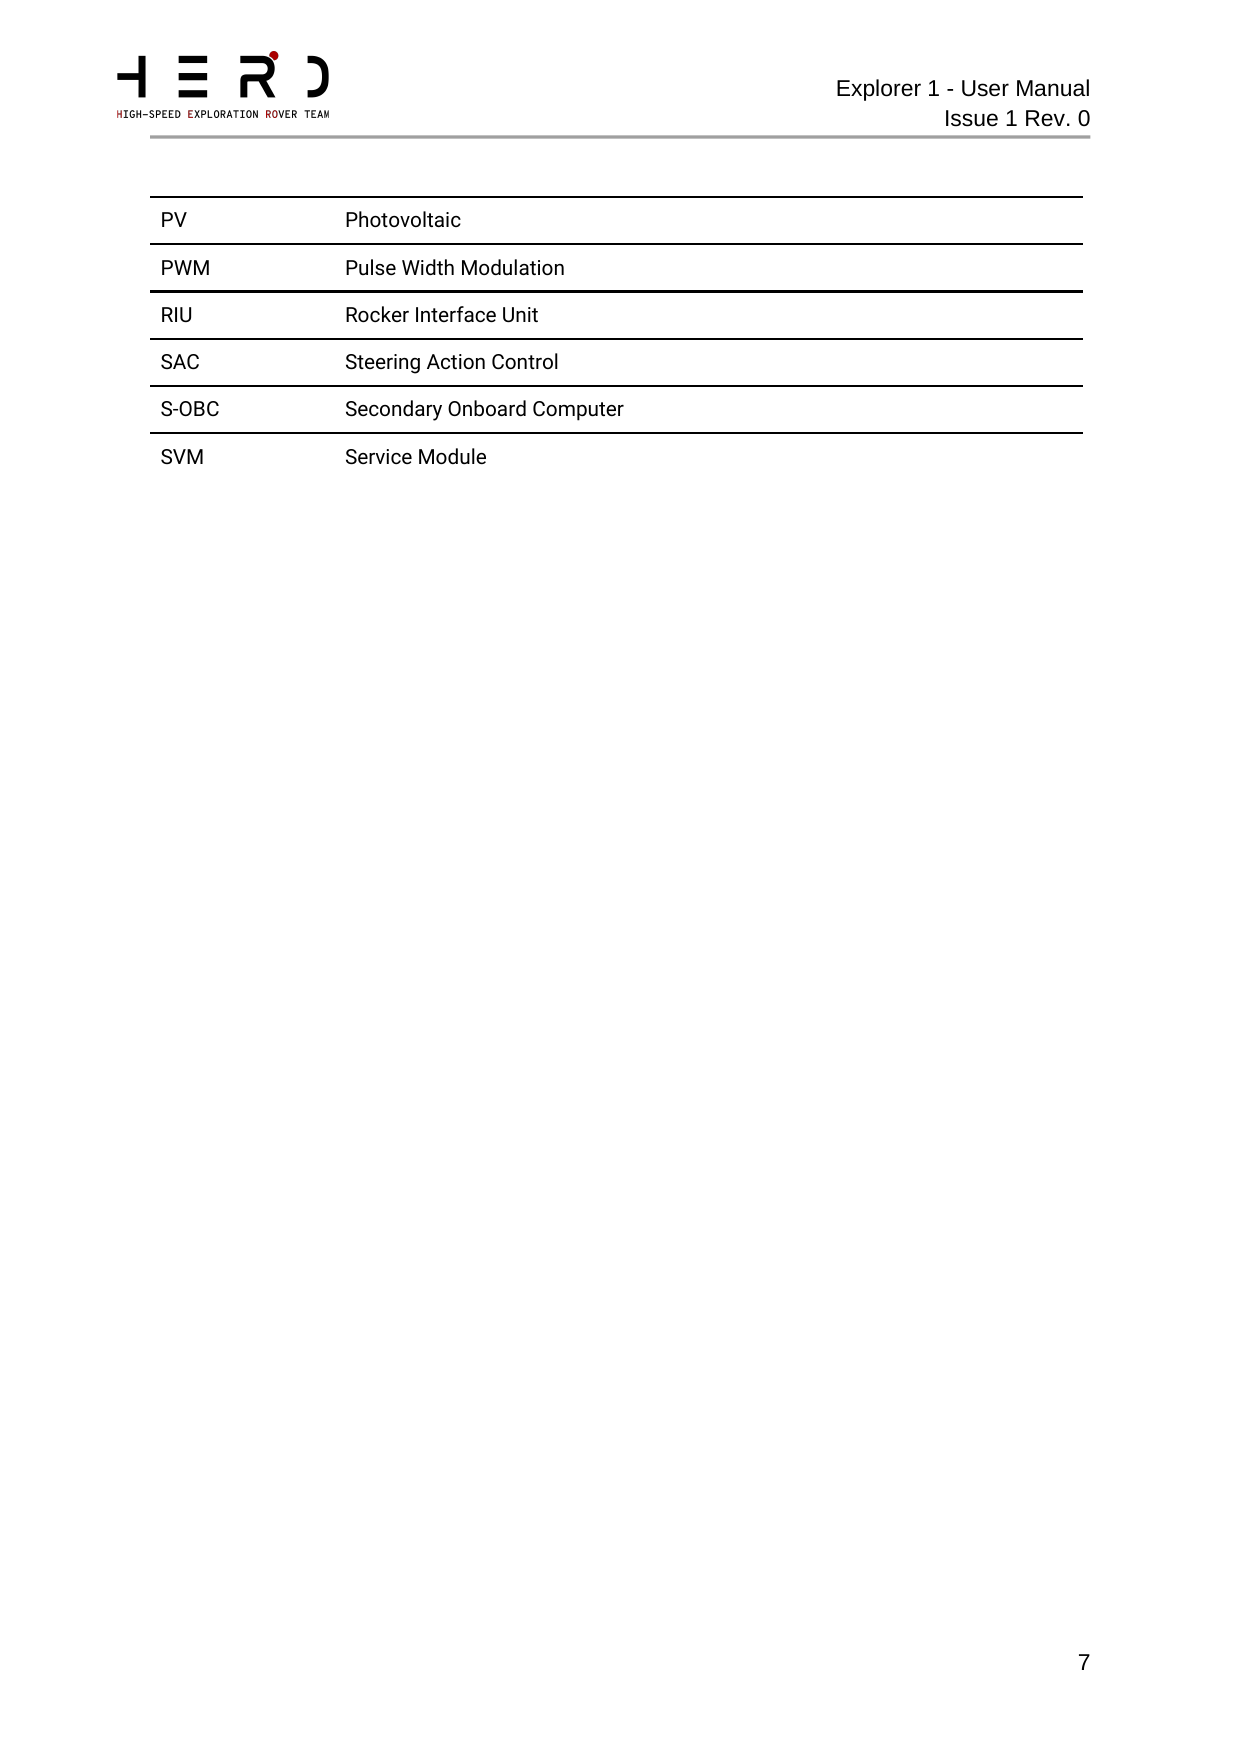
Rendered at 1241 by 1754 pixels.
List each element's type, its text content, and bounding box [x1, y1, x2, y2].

table_cell S-OBC [150, 387, 334, 432]
table_cell PV [150, 198, 334, 243]
table_cell Steering Action Control [334, 340, 1083, 385]
table_cell PWM [150, 245, 334, 290]
table_cell SAC [150, 340, 334, 385]
table_cell Service Module [334, 434, 1083, 479]
table_cell Pulse Width Modulation [334, 245, 1083, 290]
table_cell SVM [150, 434, 334, 479]
table_cell Rocker Interface Unit [334, 293, 1083, 338]
picture [117, 51, 329, 118]
table_cell RIU [150, 293, 334, 338]
table_cell Secondary Onboard Computer [334, 387, 1083, 432]
table_cell Photovoltaic [334, 198, 1083, 243]
